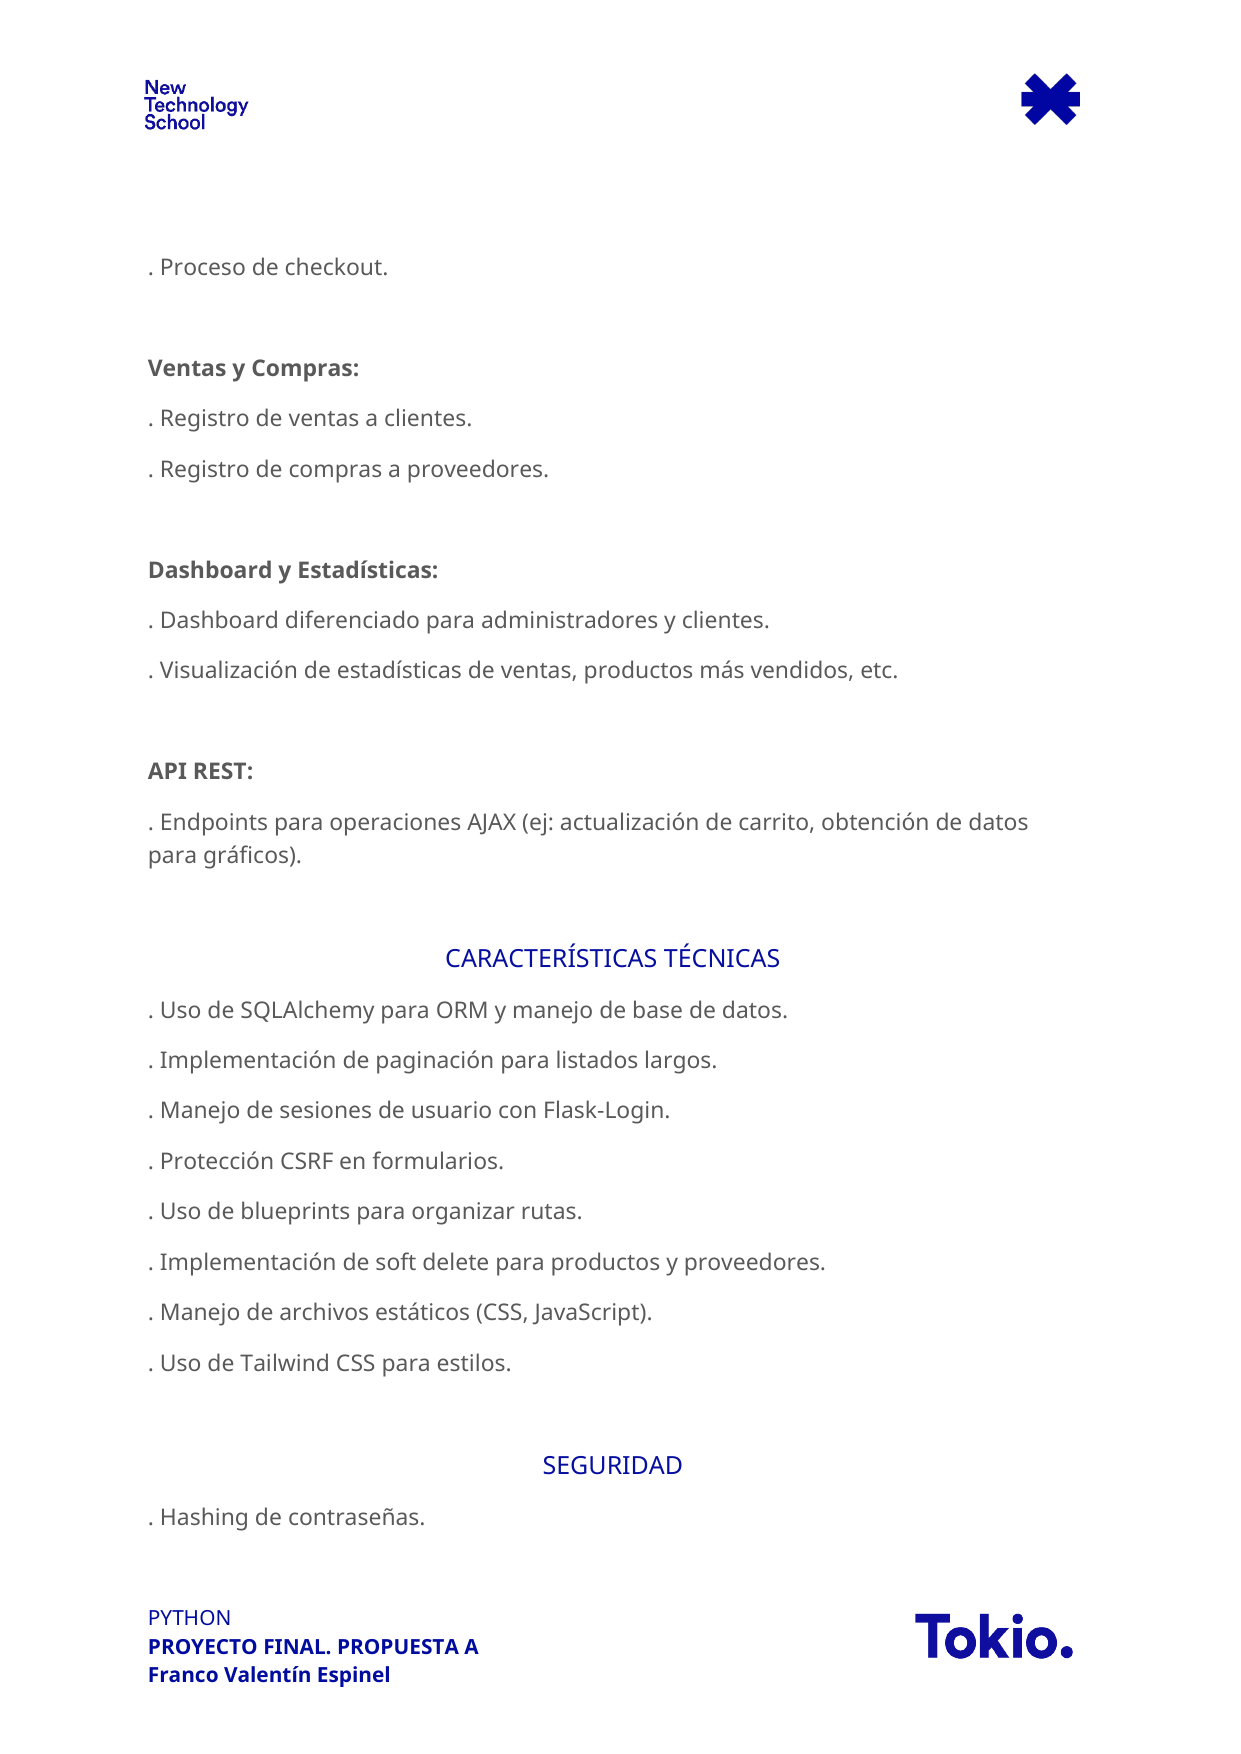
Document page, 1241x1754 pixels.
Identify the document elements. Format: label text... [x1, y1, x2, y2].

text . Manejo de sesiones de usuario con Flask-Login. [148, 1094, 1078, 1126]
text . Manejo de archivos estáticos (CSS, JavaScript). [148, 1296, 1078, 1327]
text Ventas y Compras: [148, 352, 1078, 383]
text . Uso de blueprints para organizar rutas. [148, 1195, 1078, 1227]
picture [139, 74, 253, 134]
text . Uso de Tailwind CSS para estilos. [148, 1347, 1078, 1378]
picture [908, 1591, 1078, 1680]
text . Registro de ventas a clientes. [148, 402, 1078, 433]
text . Hashing de contraseñas. [148, 1501, 1078, 1532]
text CARACTERÍSTICAS TÉCNICAS [148, 940, 1078, 974]
text . Endpoints para operaciones AJAX (ej: actualización de carrito, obtención de datos para gráficos). [148, 806, 1078, 871]
text . Implementación de soft delete para productos y proveedores. [148, 1246, 1078, 1277]
picture [1022, 74, 1080, 125]
text API REST: [148, 755, 1078, 786]
text . Registro de compras a proveedores. [148, 453, 1078, 484]
text . Dashboard diferenciado para administradores y clientes. [148, 604, 1078, 635]
text . Visualización de estadísticas de ventas, productos más vendidos, etc. [148, 654, 1078, 686]
text SEGURIDAD [148, 1447, 1078, 1481]
text . Implementación de paginación para listados largos. [148, 1044, 1078, 1075]
text Dashboard y Estadísticas: [148, 553, 1078, 585]
text . Proceso de checkout. [148, 251, 1078, 282]
text . Protección CSRF en formularios. [148, 1145, 1078, 1176]
text . Uso de SQLAlchemy para ORM y manejo de base de datos. [148, 994, 1078, 1025]
